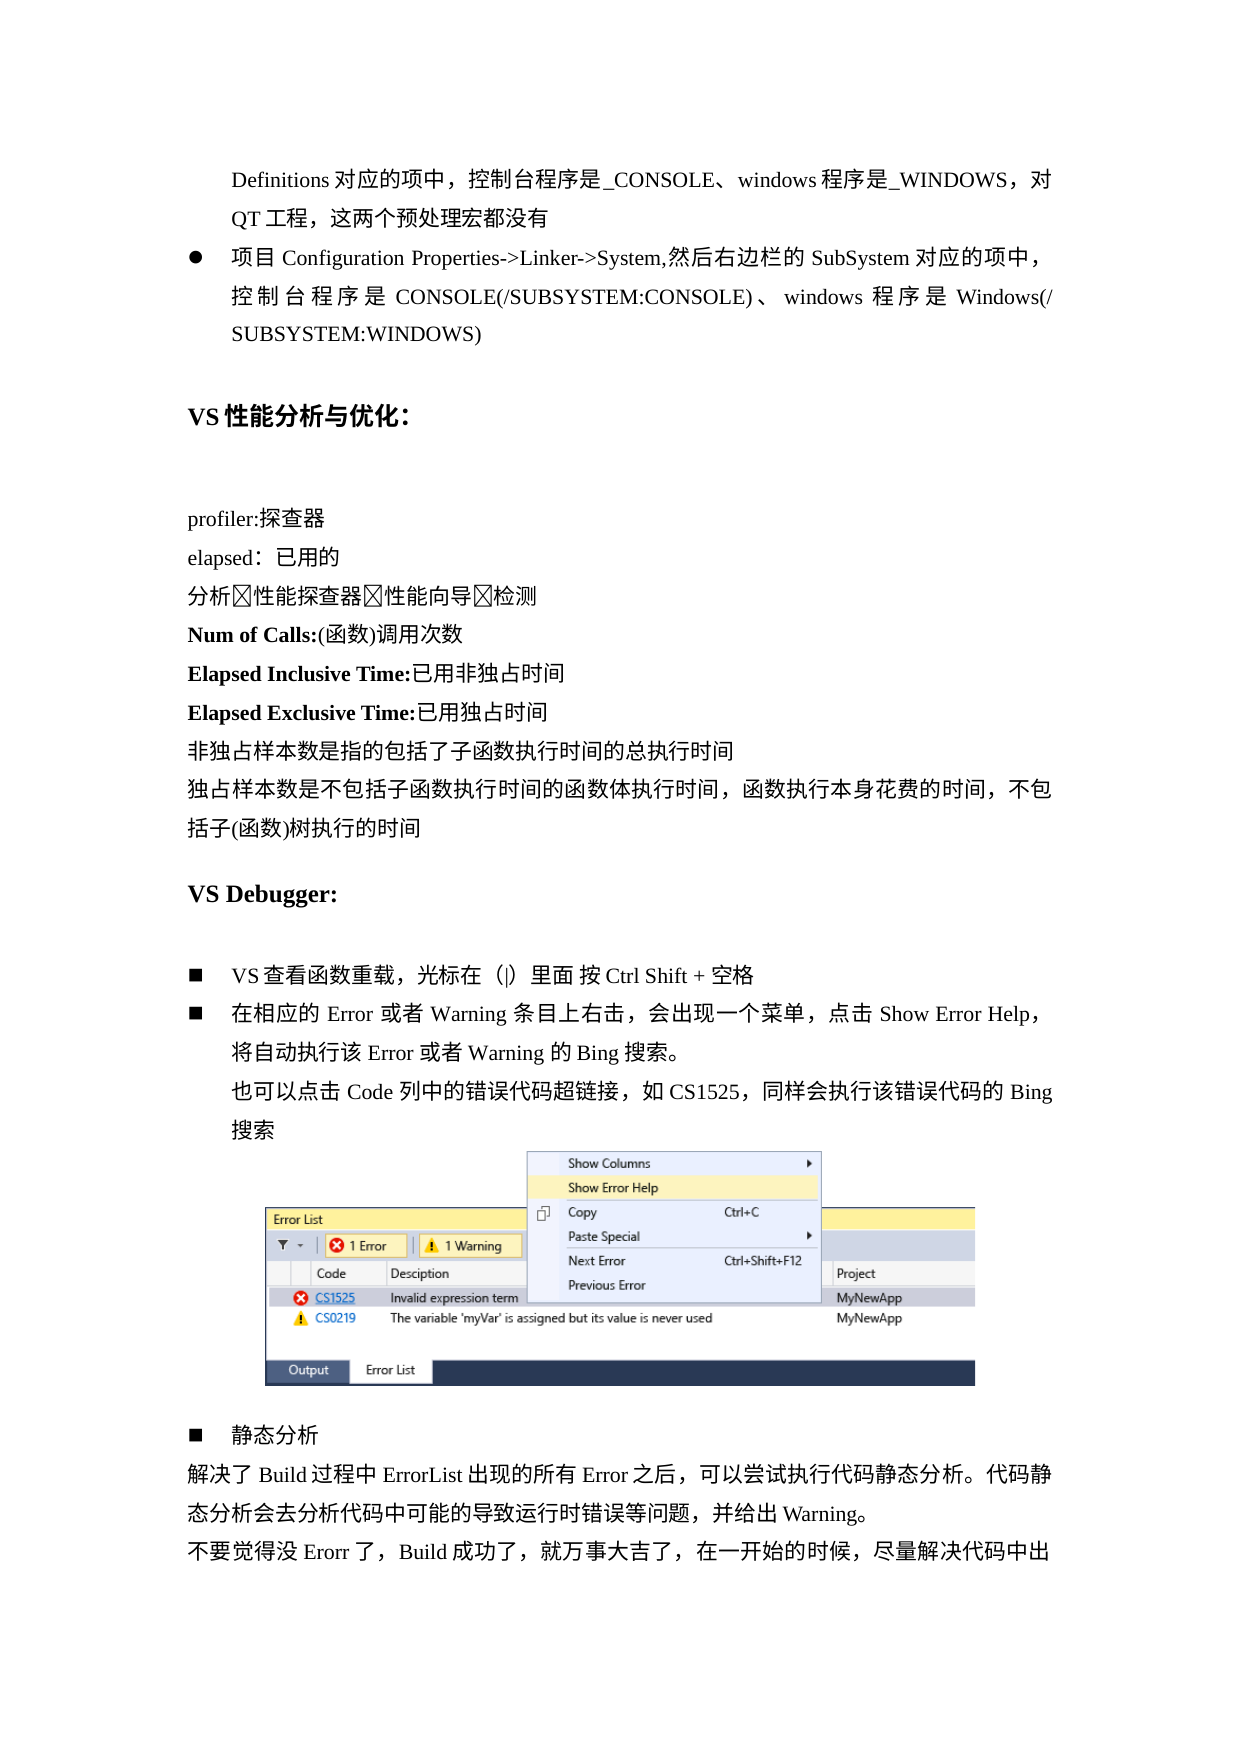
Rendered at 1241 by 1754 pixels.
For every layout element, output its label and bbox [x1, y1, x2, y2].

list [187, 162, 1053, 233]
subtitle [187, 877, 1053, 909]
picture [265, 1151, 976, 1386]
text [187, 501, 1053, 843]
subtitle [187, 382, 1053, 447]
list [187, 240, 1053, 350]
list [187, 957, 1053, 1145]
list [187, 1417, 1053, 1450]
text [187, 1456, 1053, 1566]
